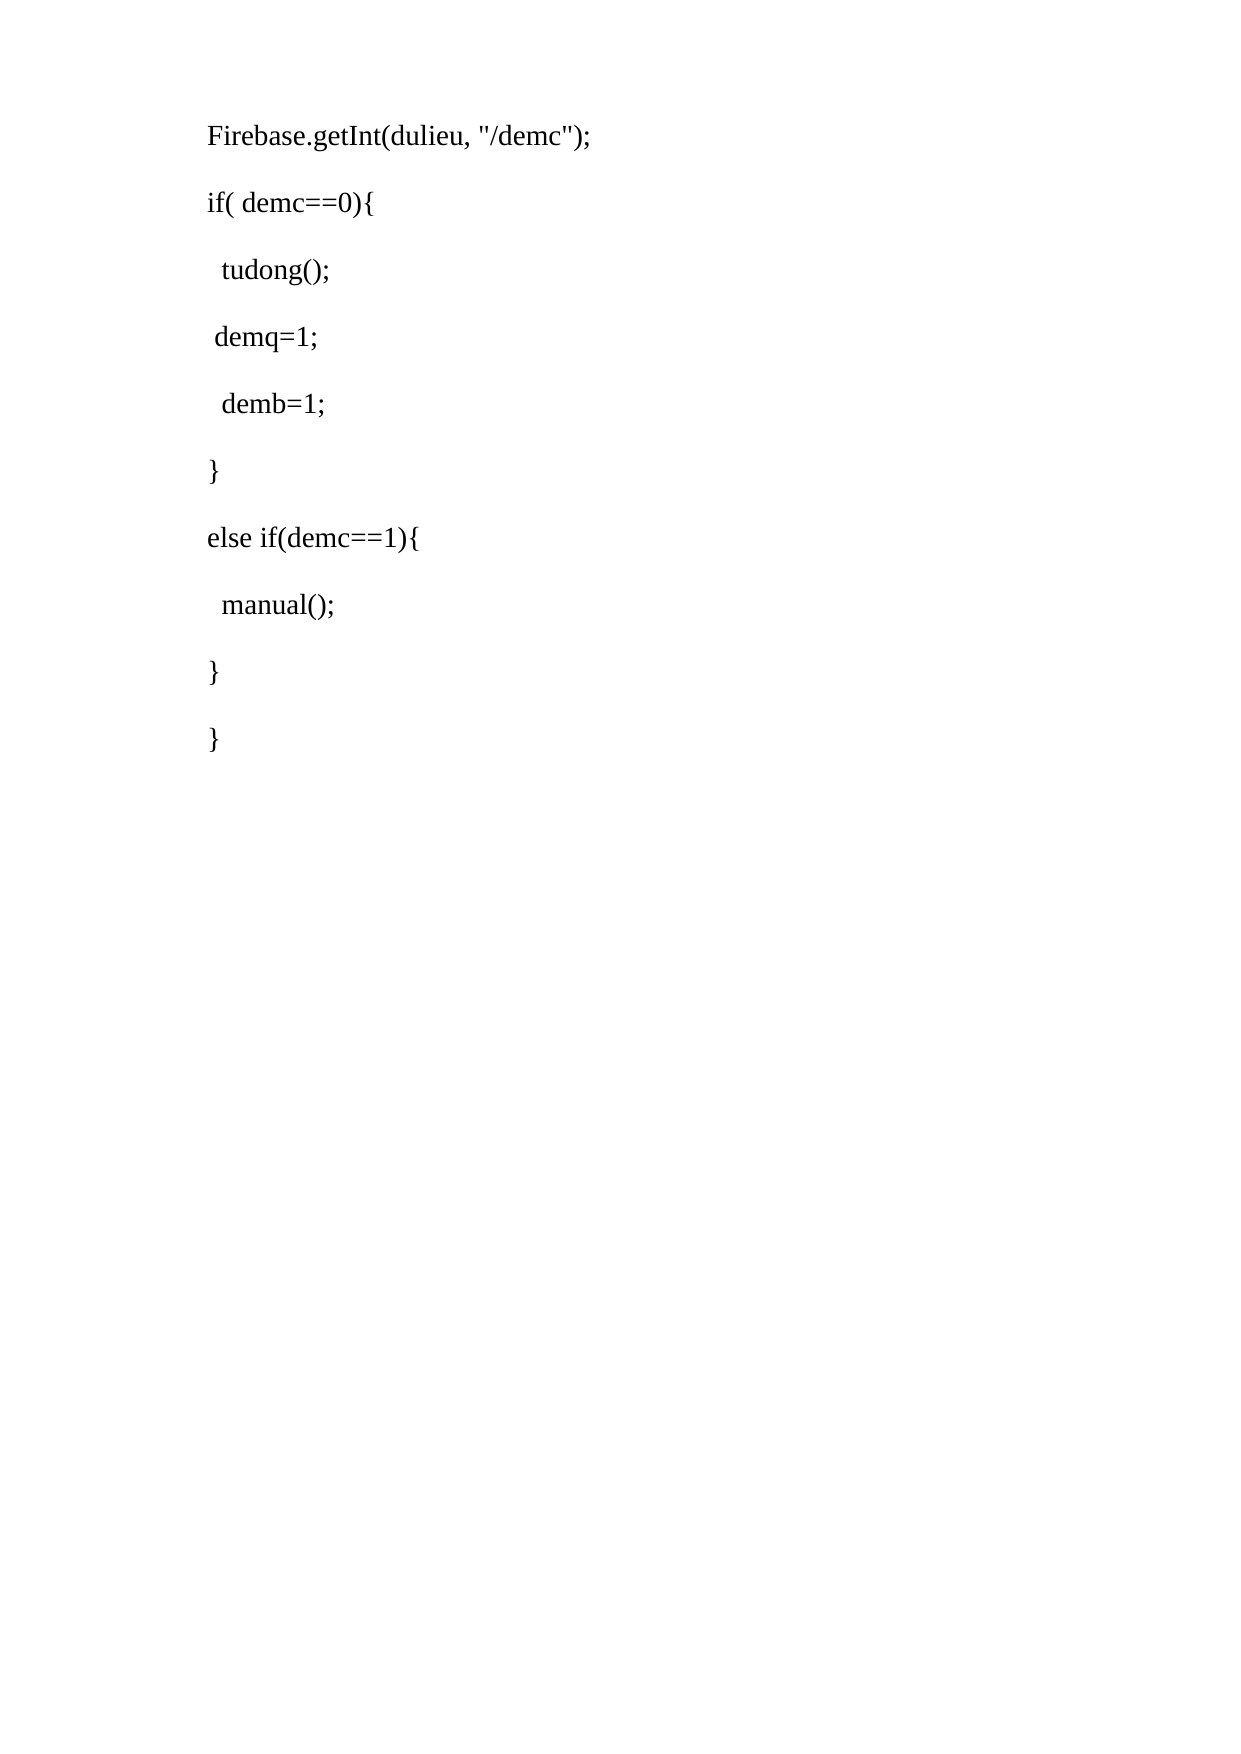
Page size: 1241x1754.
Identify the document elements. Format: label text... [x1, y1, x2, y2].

text else if(demc==1){ [148, 520, 1122, 553]
text } [148, 654, 1122, 687]
text manual(); [148, 587, 1122, 621]
text demb=1; [148, 386, 1122, 419]
text if( demc==0){ [148, 185, 1122, 219]
text Firebase.getInt(dulieu, "/demc"); [148, 118, 1122, 152]
text tudong(); [148, 252, 1122, 286]
text demq=1; [148, 319, 1122, 353]
text } [148, 453, 1122, 487]
text } [148, 721, 1122, 754]
